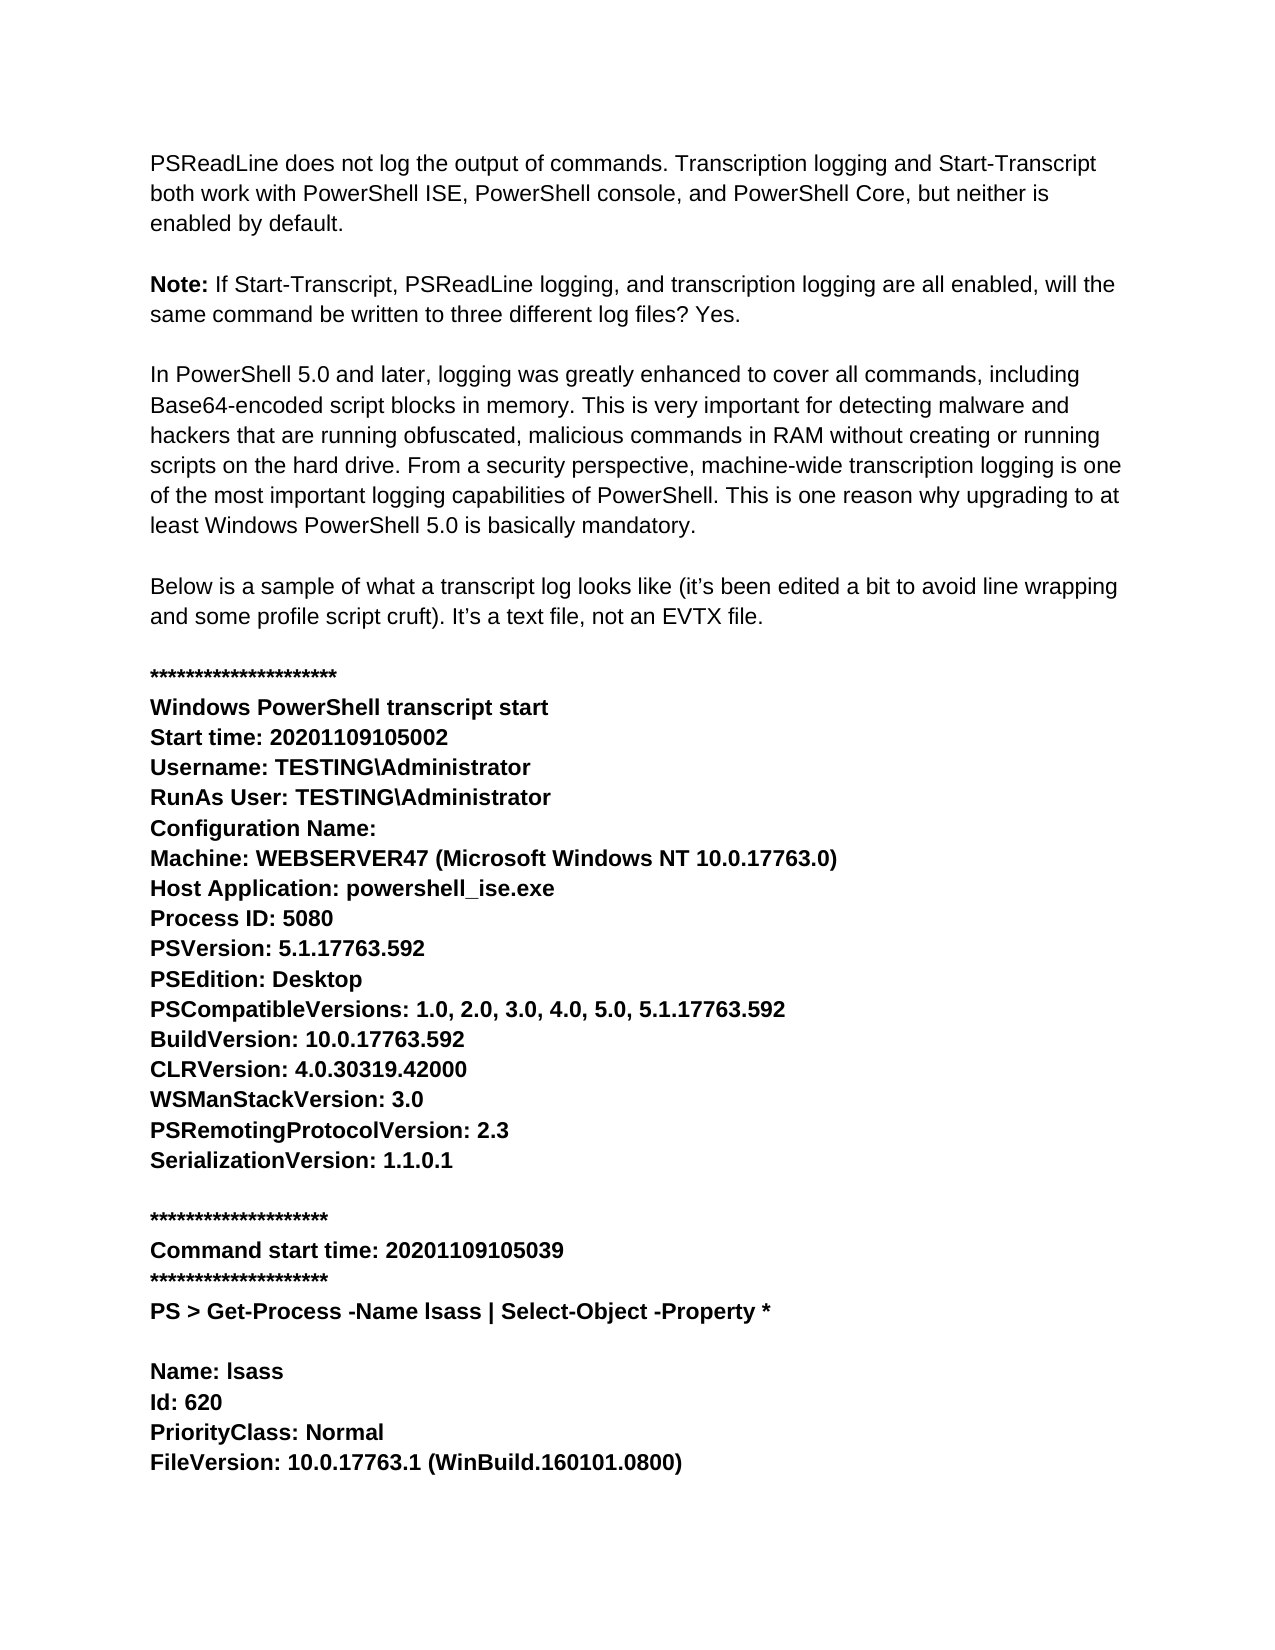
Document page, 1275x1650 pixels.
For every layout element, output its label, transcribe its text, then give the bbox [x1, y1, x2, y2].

text PSEdition: Desktop [150, 966, 1125, 992]
text In PowerShell 5.0 and later, logging was greatly enhanced to cover all commands, including Base64-encoded script blocks in memory. This is very important for detecting malware and hackers that are running obfuscated, malicious commands in RAM without creating or running scripts on the hard drive. From a security perspective, machine-wide transcription logging is one of the most important logging capabilities of PowerShell. This is one reason why upgrading to at least Windows PowerShell 5.0 is basically mandatory. [150, 361, 1125, 539]
text Machine: WEBSERVER47 (Microsoft Windows NT 10.0.17763.0) [150, 845, 1125, 871]
text Username: TESTING\Administrator [150, 754, 1125, 781]
text SerializationVersion: 1.1.0.1 [150, 1147, 1125, 1173]
text PSVersion: 5.1.17763.592 [150, 935, 1125, 962]
text WSManStackVersion: 3.0 [150, 1086, 1125, 1113]
text Name: lsass [150, 1358, 1125, 1385]
text RunAs User: TESTING\Administrator [150, 784, 1125, 811]
text Configuration Name: [150, 814, 1125, 841]
text Windows PowerShell transcript start [150, 694, 1125, 720]
text Host Application: powershell_ise.exe [150, 875, 1125, 901]
text CLRVersion: 4.0.30319.42000 [150, 1056, 1125, 1083]
text Note: If Start-Transcript, PSReadLine logging, and transcription logging are all enabled, will the same command be written to three different log files? Yes. [150, 271, 1125, 327]
text PriorityClass: Normal [150, 1419, 1125, 1445]
text ******************** [150, 1207, 1125, 1234]
text ********************* [150, 663, 1125, 690]
text PSReadLine does not log the output of commands. Transcription logging and Start-Transcript both work with PowerShell ISE, PowerShell console, and PowerShell Core, but neither is enabled by default. [150, 150, 1125, 237]
text Process ID: 5080 [150, 905, 1125, 932]
text Command start time: 20201109105039 [150, 1237, 1125, 1264]
text PSRemotingProtocolVersion: 2.3 [150, 1117, 1125, 1143]
text FileVersion: 10.0.17763.1 (WinBuild.160101.0800) [150, 1449, 1125, 1475]
text PS > Get-Process -Name lsass | Select-Object -Property * [150, 1298, 1125, 1324]
text Below is a sample of what a transcript log looks like (it’s been edited a bit to avoid line wrapping and some profile script cruft). It’s a text file, not an EVTX file. [150, 573, 1125, 629]
text Start time: 20201109105002 [150, 724, 1125, 750]
text BuildVersion: 10.0.17763.592 [150, 1026, 1125, 1052]
text Id: 620 [150, 1388, 1125, 1415]
text ******************** [150, 1268, 1125, 1294]
text PSCompatibleVersions: 1.0, 2.0, 3.0, 4.0, 5.0, 5.1.17763.592 [150, 996, 1125, 1022]
